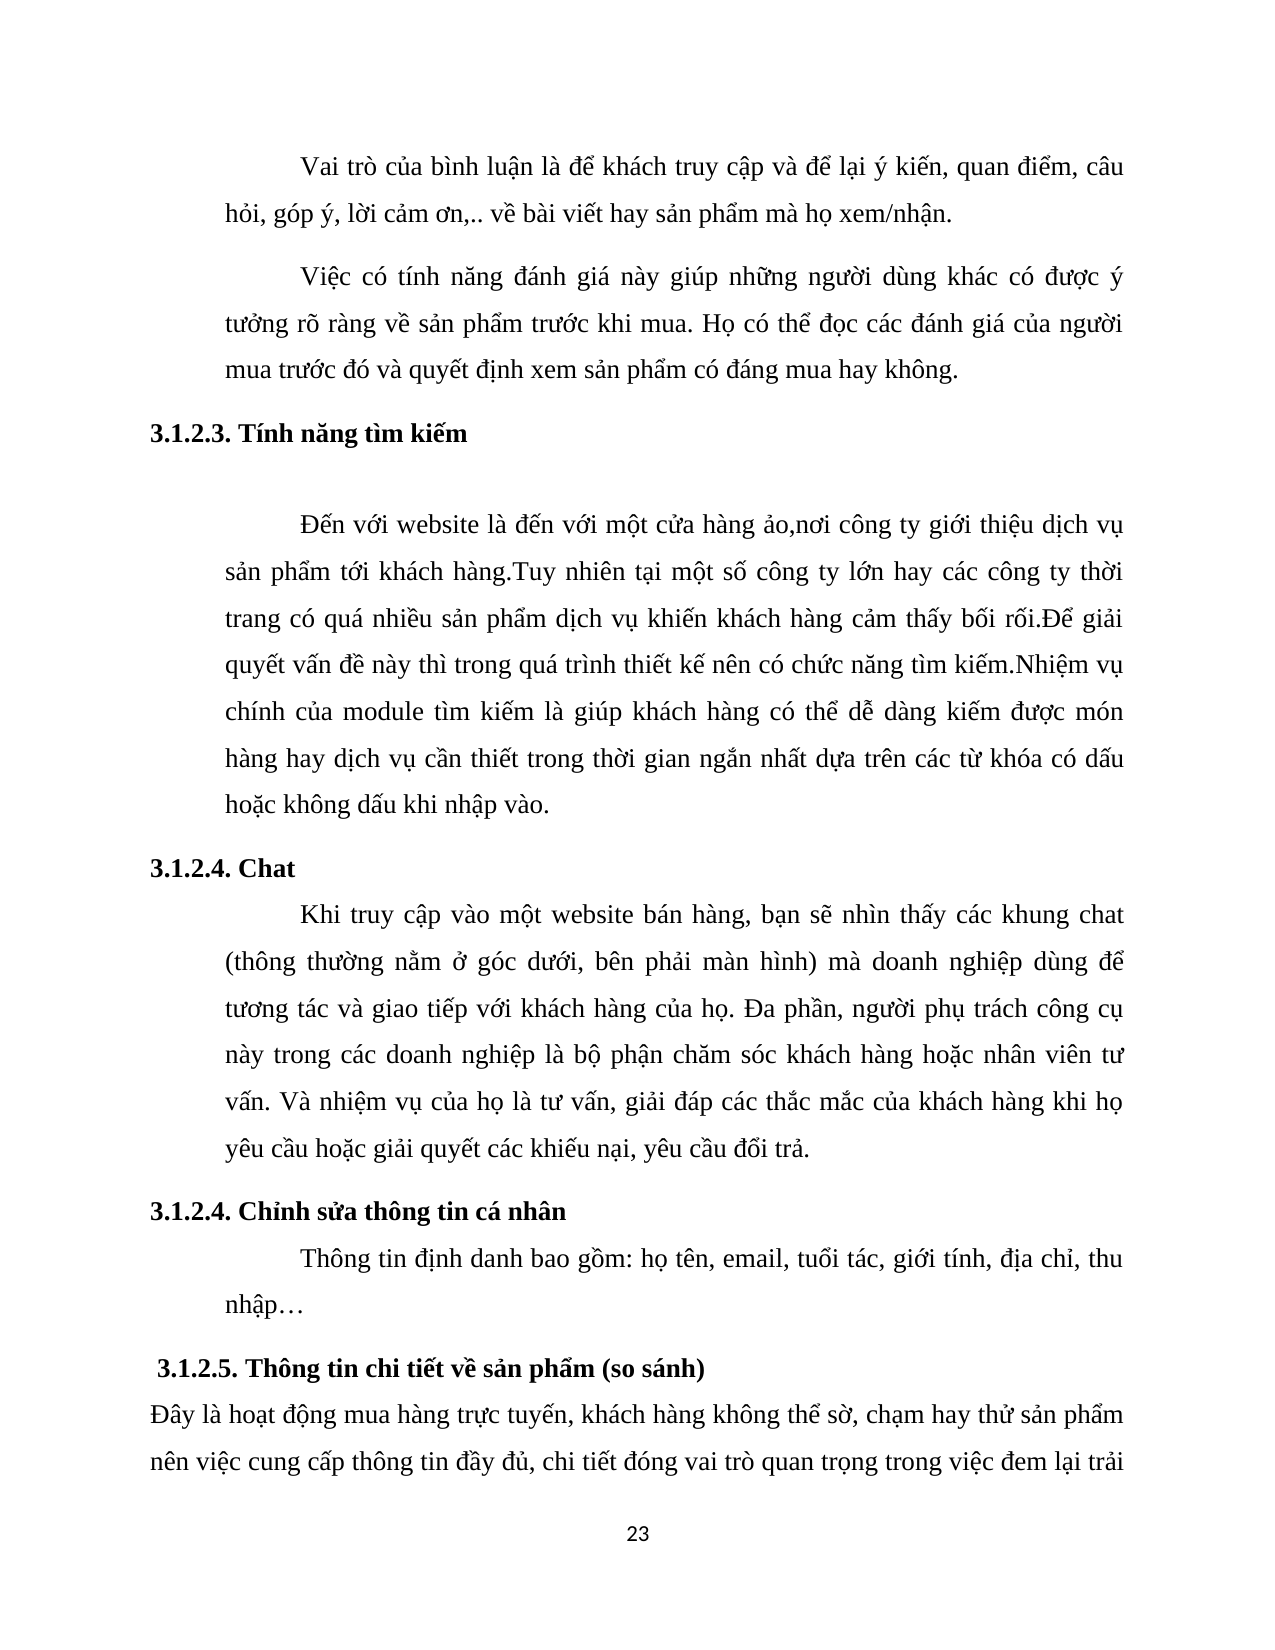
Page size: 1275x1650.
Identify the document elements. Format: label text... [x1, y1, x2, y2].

text Việc có tính năng đánh giá này giúp những người dùng khác có được ý tưởng rõ ràng về sản phẩm trước khi mua. Họ có thể đọc các đánh giá của người mua trước đó và quyết định xem sản phẩm có đáng mua hay không. [225, 260, 1125, 384]
text Vai trò của bình luận là để khách truy cập và để lại ý kiến, quan điểm, câu hỏi, góp ý, lời cảm ơn,.. về bài viết hay sản phẩm mà họ xem/nhận. [225, 150, 1125, 228]
text Thông tin định danh bao gồm: họ tên, email, tuổi tác, giới tính, địa chỉ, thu nhập… [225, 1242, 1125, 1319]
subtitle 3.1.2.4. Chat [150, 852, 1125, 883]
text Khi truy cập vào một website bán hàng, bạn sẽ nhìn thấy các khung chat (thông thường nằm ở góc dưới, bên phải màn hình) mà doanh nghiệp dùng để tương tác và giao tiếp với khách hàng của họ. Đa phần, người phụ trách công cụ này trong các doanh nghiệp là bộ phận chăm sóc khách hàng hoặc nhân viên tư vấn. Và nhiệm vụ của họ là tư vấn, giải đáp các thắc mắc của khách hàng khi họ yêu cầu hoặc giải quyết các khiếu nại, yêu cầu đổi trả. [225, 898, 1125, 1163]
text Đến với website là đến với một cửa hàng ảo,nơi công ty giới thiệu dịch vụ sản phẩm tới khách hàng.Tuy nhiên tại một số công ty lớn hay các công ty thời trang có quá nhiều sản phẩm dịch vụ khiến khách hàng cảm thấy bối rối.Để giải quyết vấn đề này thì trong quá trình thiết kế nên có chức năng tìm kiếm.Nhiệm vụ chính của module tìm kiếm là giúp khách hàng có thể dễ dàng kiếm được món hàng hay dịch vụ cần thiết trong thời gian ngắn nhất dựa trên các từ khóa có dấu hoặc không dấu khi nhập vào. [225, 508, 1125, 819]
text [150, 1398, 1125, 1476]
subtitle 3.1.2.4. Chỉnh sửa thông tin cá nhân [150, 1195, 1125, 1226]
subtitle 3.1.2.3. Tính năng tìm kiếm [150, 417, 1125, 448]
subtitle 3.1.2.5. Thông tin chi tiết về sản phẩm (so sánh) [150, 1352, 1125, 1383]
